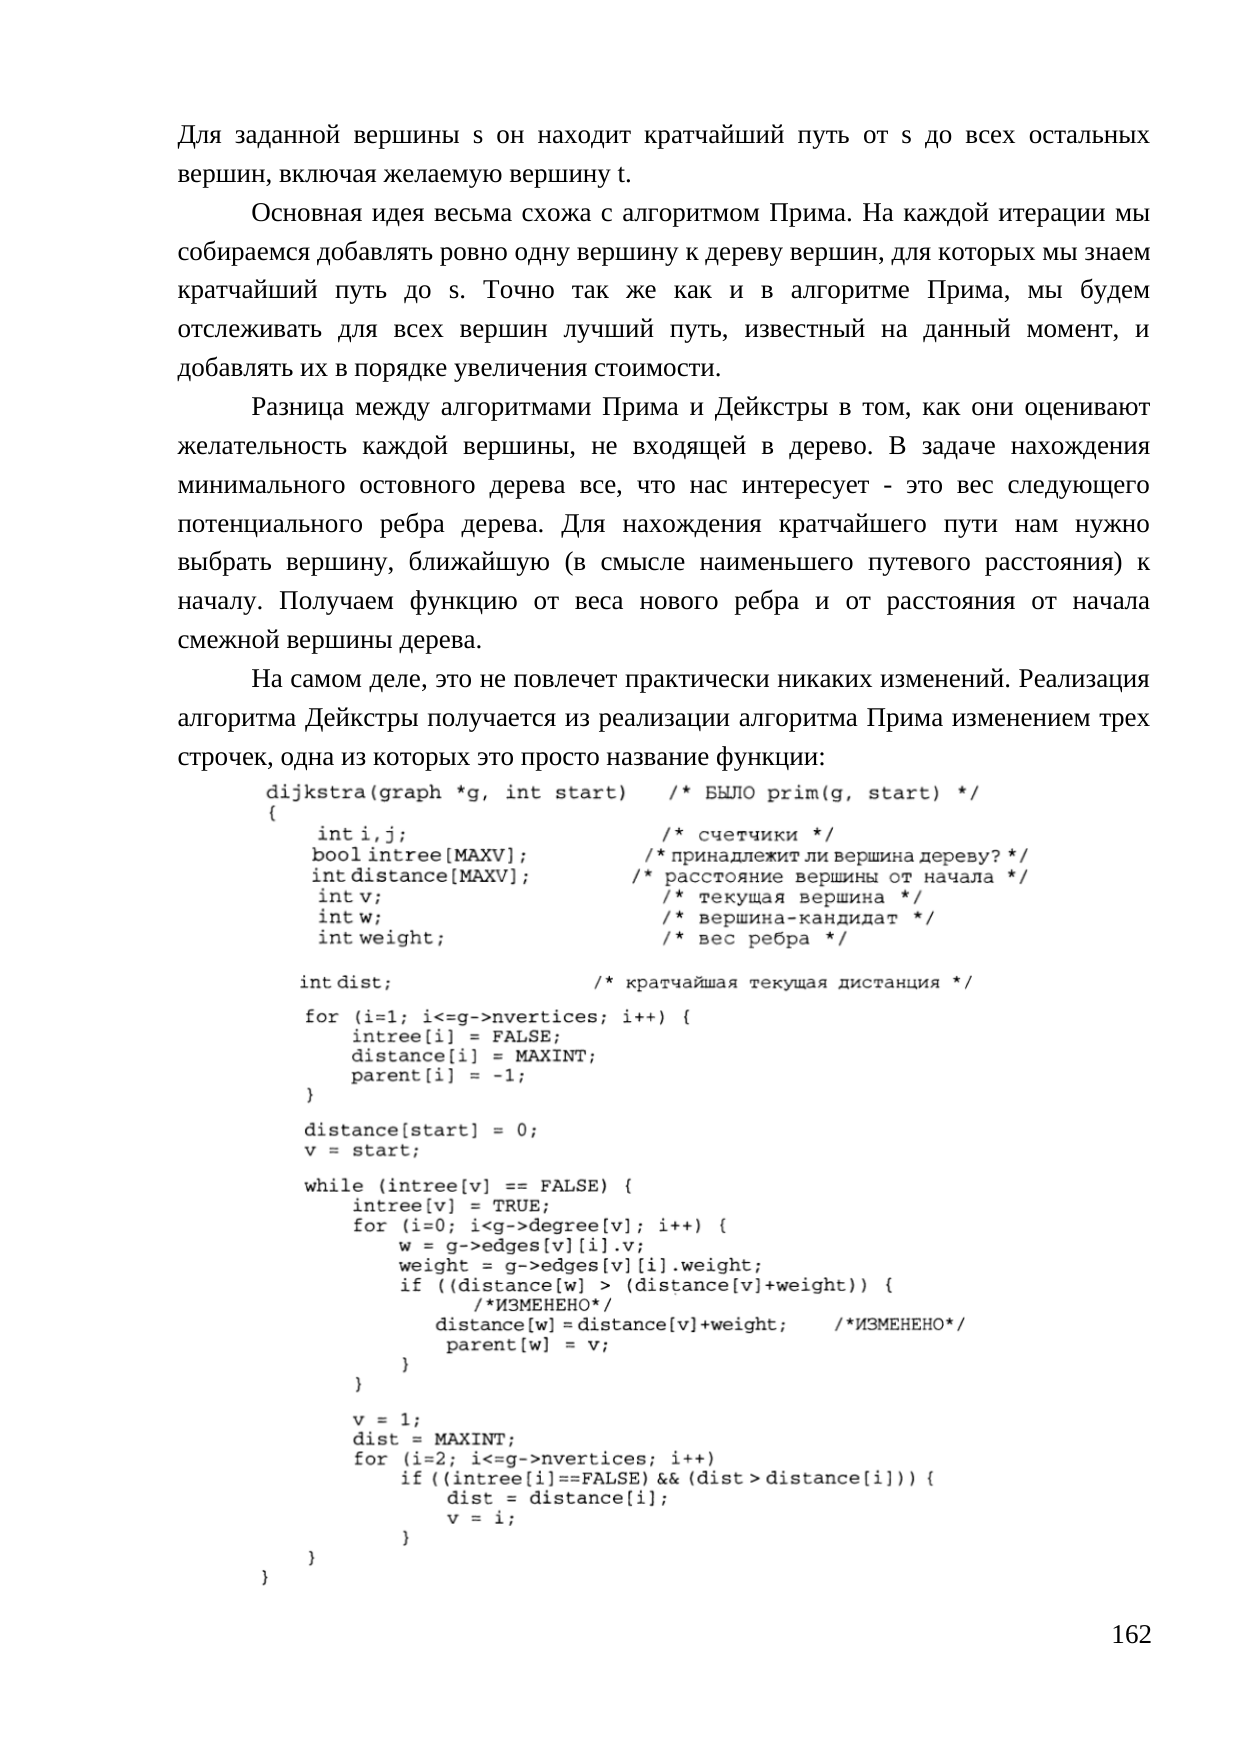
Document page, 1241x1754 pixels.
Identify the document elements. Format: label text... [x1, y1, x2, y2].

text Основная идея весьма схожа с алгоритмом Прима. На каждой итерации мы собираемся добавлять ровно одну вершину к дереву вершин, для которых мы знаем кратчайший путь до s. Точно так же как и в алгоритме Прима, мы будем отслеживать для всех вершин лучший путь, известный на данный момент, и добавлять их в порядке увеличения стоимости. [177, 196, 1152, 382]
picture [251, 778, 1049, 951]
text На самом деле, это не повлечет практически никаких изменений. Реализация алгоритма Дейкстры получается из реализации алгоритма Прима изменением трех строчек, одна из которых это просто название функции: [177, 662, 1152, 771]
text Разница между алгоритмами Прима и Дейкстры в том, как они оценивают желательность каждой вершины, не входящей в дерево. В задаче нахождения минимального остовного дерева все, что нас интересует - это вес следующего потенциального ребра дерева. Для нахождения кратчайшего пути нам нужно выбрать вершину, ближайшую (в смысле наименьшего путевого расстояния) к началу. Получаем функцию от веса нового ребра и от расстояния от начала смежной вершины дерева. [177, 390, 1152, 654]
picture [251, 958, 992, 1591]
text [177, 118, 1152, 188]
